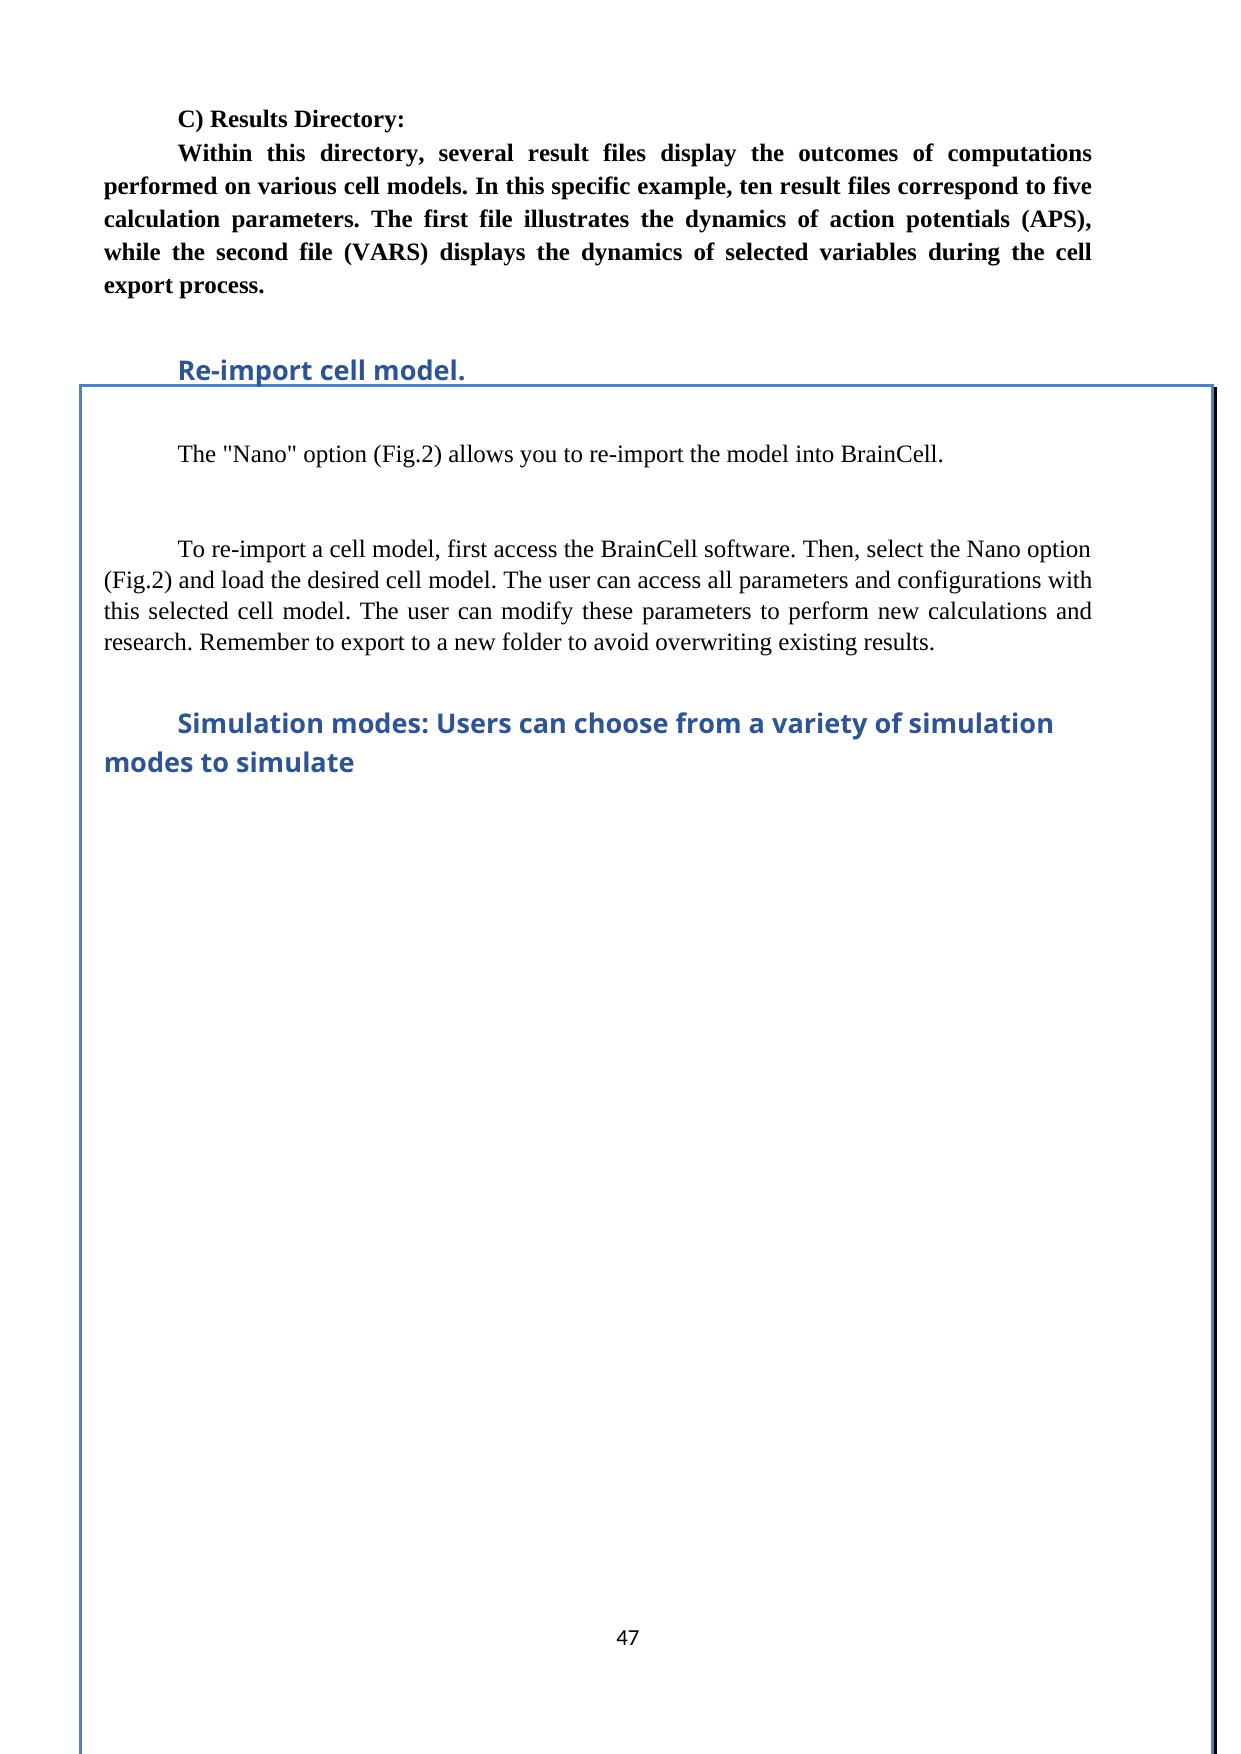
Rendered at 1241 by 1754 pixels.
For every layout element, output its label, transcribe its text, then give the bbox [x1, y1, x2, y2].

text Within this directory, several result files display the outcomes of computations performed on various cell models. In this specific example, ten result files correspond to five calculation parameters. The first file illustrates the dynamics of action potentials (APS), while the second file (VARS) displays the dynamics of selected variables during the cell export process. [103, 138, 1093, 299]
subtitle Simulation modes: Users can choose from a variety of simulation modes to simulate [103, 704, 1093, 781]
text To re-import a cell model, first access the BrainCell software. Then, select the Nano option (Fig.2) and load the desired cell model. The user can access all parameters and configurations with this selected cell model. The user can modify these parameters to perform new calculations and research. Remember to export to a new folder to avoid overwriting existing results. [103, 534, 1093, 656]
subtitle Re-import cell model. [103, 351, 1093, 388]
text The "Nano" option (Fig.2) allows you to re-import the model into BrainCell. [103, 439, 1093, 467]
text C) Results Directory: [103, 104, 1093, 133]
